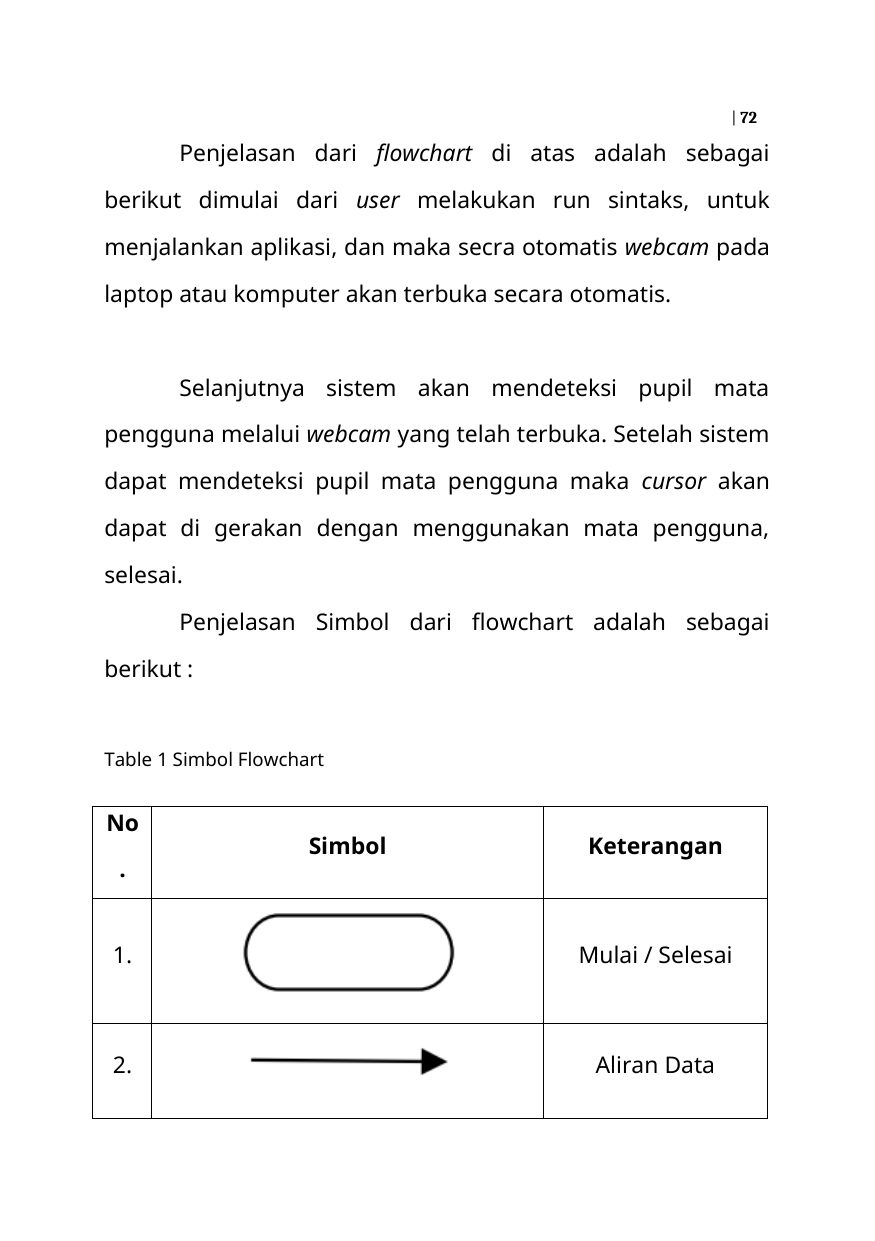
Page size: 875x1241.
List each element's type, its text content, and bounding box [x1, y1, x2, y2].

subtitle Selanjutnya sistem akan mendeteksi pupil mata pengguna melalui webcam yang telah terbuka. Setelah sistem dapat mendeteksi pupil mata pengguna maka cursor akan dapat di gerakan dengan menggunakan mata pengguna, selesai. [104, 371, 770, 590]
picture [221, 1030, 474, 1098]
picture [217, 908, 478, 1000]
text | 72 [118, 108, 757, 127]
table_cell Mulai / Selesai [544, 899, 767, 1023]
table_header No. [93, 807, 151, 898]
subtitle Penjelasan dari flowchart di atas adalah sebagai berikut dimulai dari user melakukan run sintaks, untuk menjalankan aplikasi, dan maka secra otomatis webcam pada laptop atau komputer akan terbuka secara otomatis. [104, 137, 770, 309]
subtitle Penjelasan Simbol dari flowchart adalah sebagai berikut : [104, 606, 770, 684]
table_cell [152, 1024, 543, 1118]
table_cell Aliran Data [544, 1024, 767, 1118]
table_cell 2. [93, 1024, 151, 1118]
table_cell [152, 899, 543, 1023]
text Table 1 Simbol Flowchart [104, 746, 770, 772]
table_header Simbol [152, 807, 543, 898]
table_cell 1. [93, 899, 151, 1023]
table_header Keterangan [544, 807, 767, 898]
